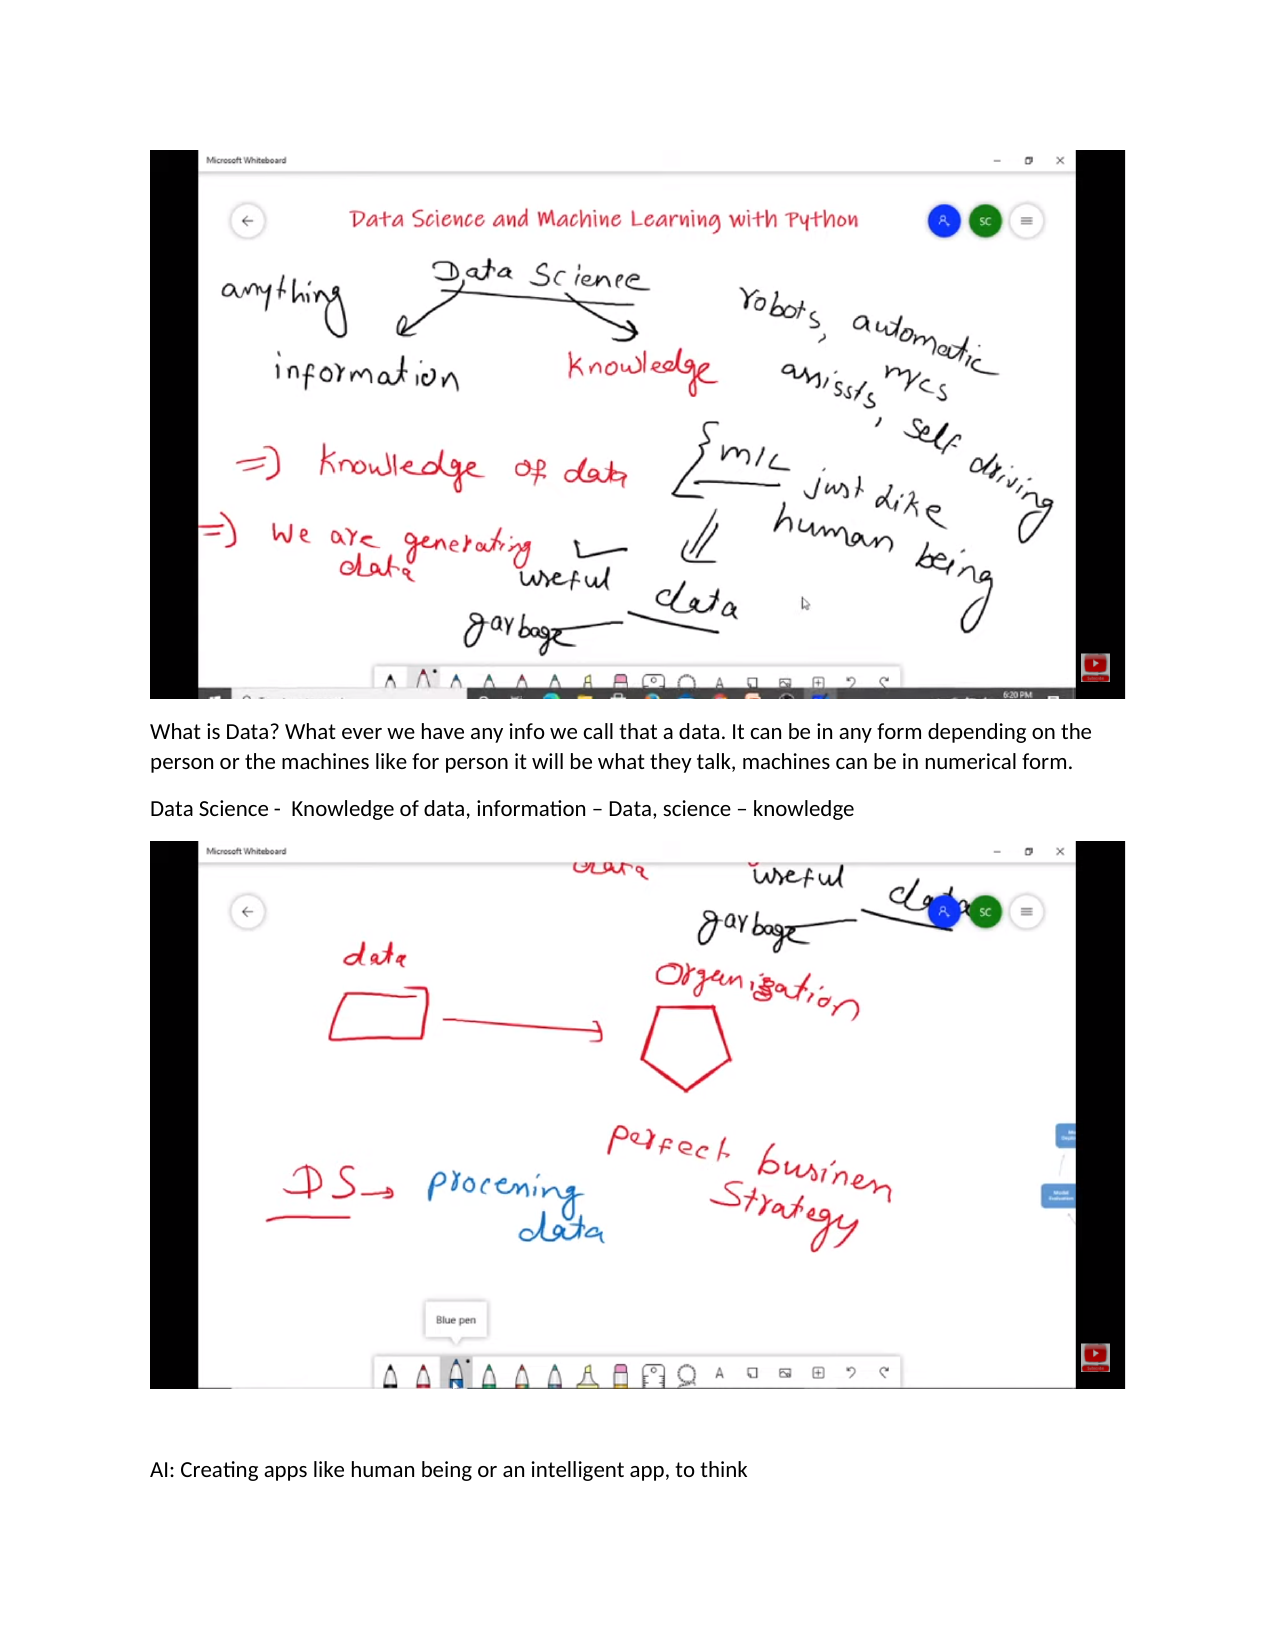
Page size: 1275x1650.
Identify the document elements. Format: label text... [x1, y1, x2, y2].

text What is Data? What ever we have any info we call that a data. It can be in any form depending on the person or the machines like for person it will be what they talk, machines can be in numerical form. [150, 717, 1125, 775]
picture [150, 150, 1125, 699]
picture [150, 841, 1125, 1389]
text AI: Creating apps like human being or an intelligent app, to think [150, 1455, 1125, 1483]
text Data Science - Knowledge of data, information – Data, science – knowledge [150, 794, 1125, 822]
